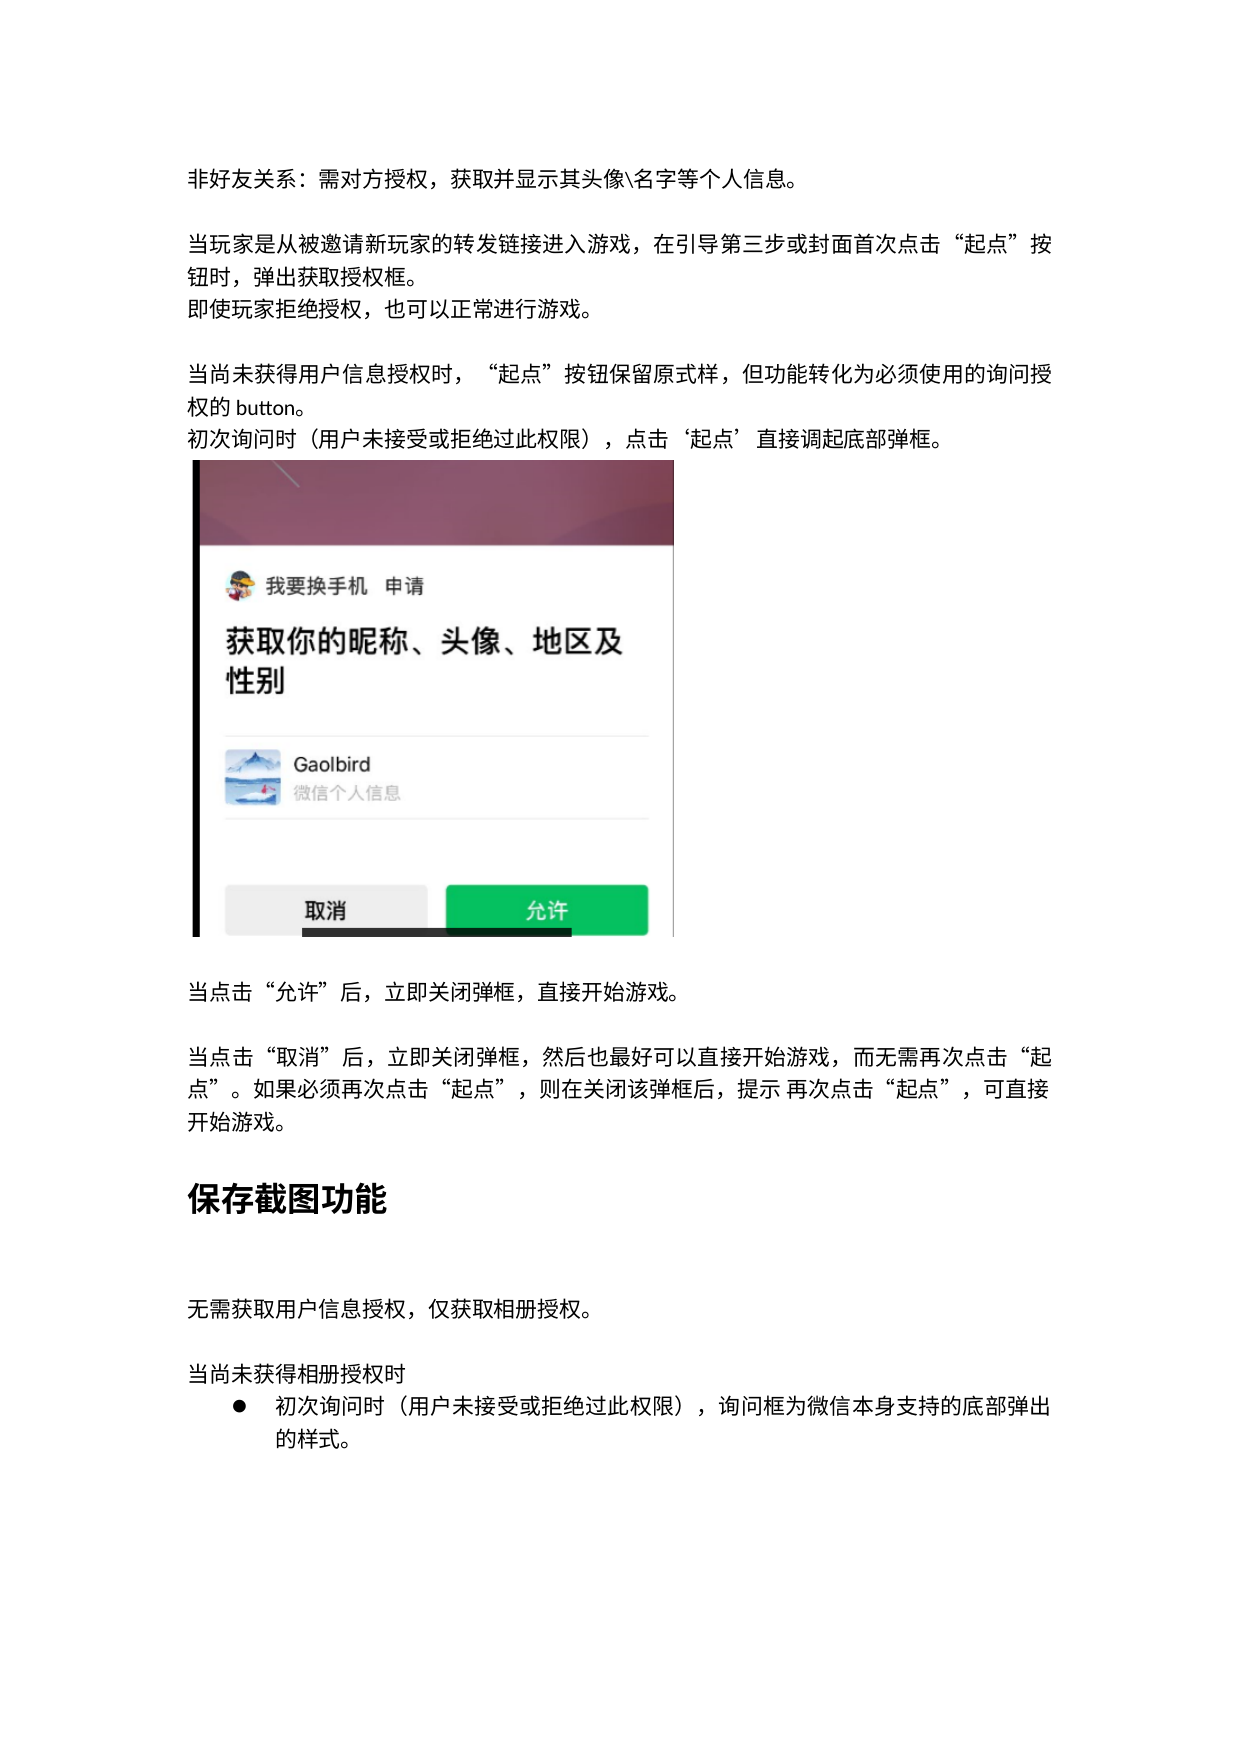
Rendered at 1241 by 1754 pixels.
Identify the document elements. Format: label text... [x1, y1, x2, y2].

text 当尚未获得用户信息授权时，“起点”按钮保留原式样，但功能转化为必须使用的询问授权的button。 [187, 357, 1053, 422]
text 初次询问时（用户未接受或拒绝过此权限），点击‘起点’直接调起底部弹框。 [187, 422, 1053, 454]
picture [192, 460, 674, 937]
text 当尚未获得相册授权时 [187, 1356, 1053, 1389]
subtitle 保存截图功能 [187, 1164, 1053, 1229]
text 无需获取用户信息授权，仅获取相册授权。 [187, 1291, 1053, 1324]
text 当玩家是从被邀请新玩家的转发链接进入游戏，在引导第三步或封面首次点击“起点”按钮时，弹出获取授权框。 [187, 227, 1053, 292]
text 当点击“取消”后，立即关闭弹框，然后也最好可以直接开始游戏，而无需再次点击“起点”。如果必须再次点击“起点”，则在关闭该弹框后，提示 再次点击“起点”，可直接开始游戏。 [187, 1039, 1053, 1137]
text 非好友关系：需对方授权，获取并显示其头像\名字等个人信息。 [187, 162, 1053, 194]
text 当点击“允许”后，立即关闭弹框，直接开始游戏。 [187, 974, 1053, 1007]
text 即使玩家拒绝授权，也可以正常进行游戏。 [187, 292, 1053, 324]
list 初次询问时（用户未接受或拒绝过此权限），询问框为微信本身支持的底部弹出的样式。 [231, 1389, 1053, 1454]
